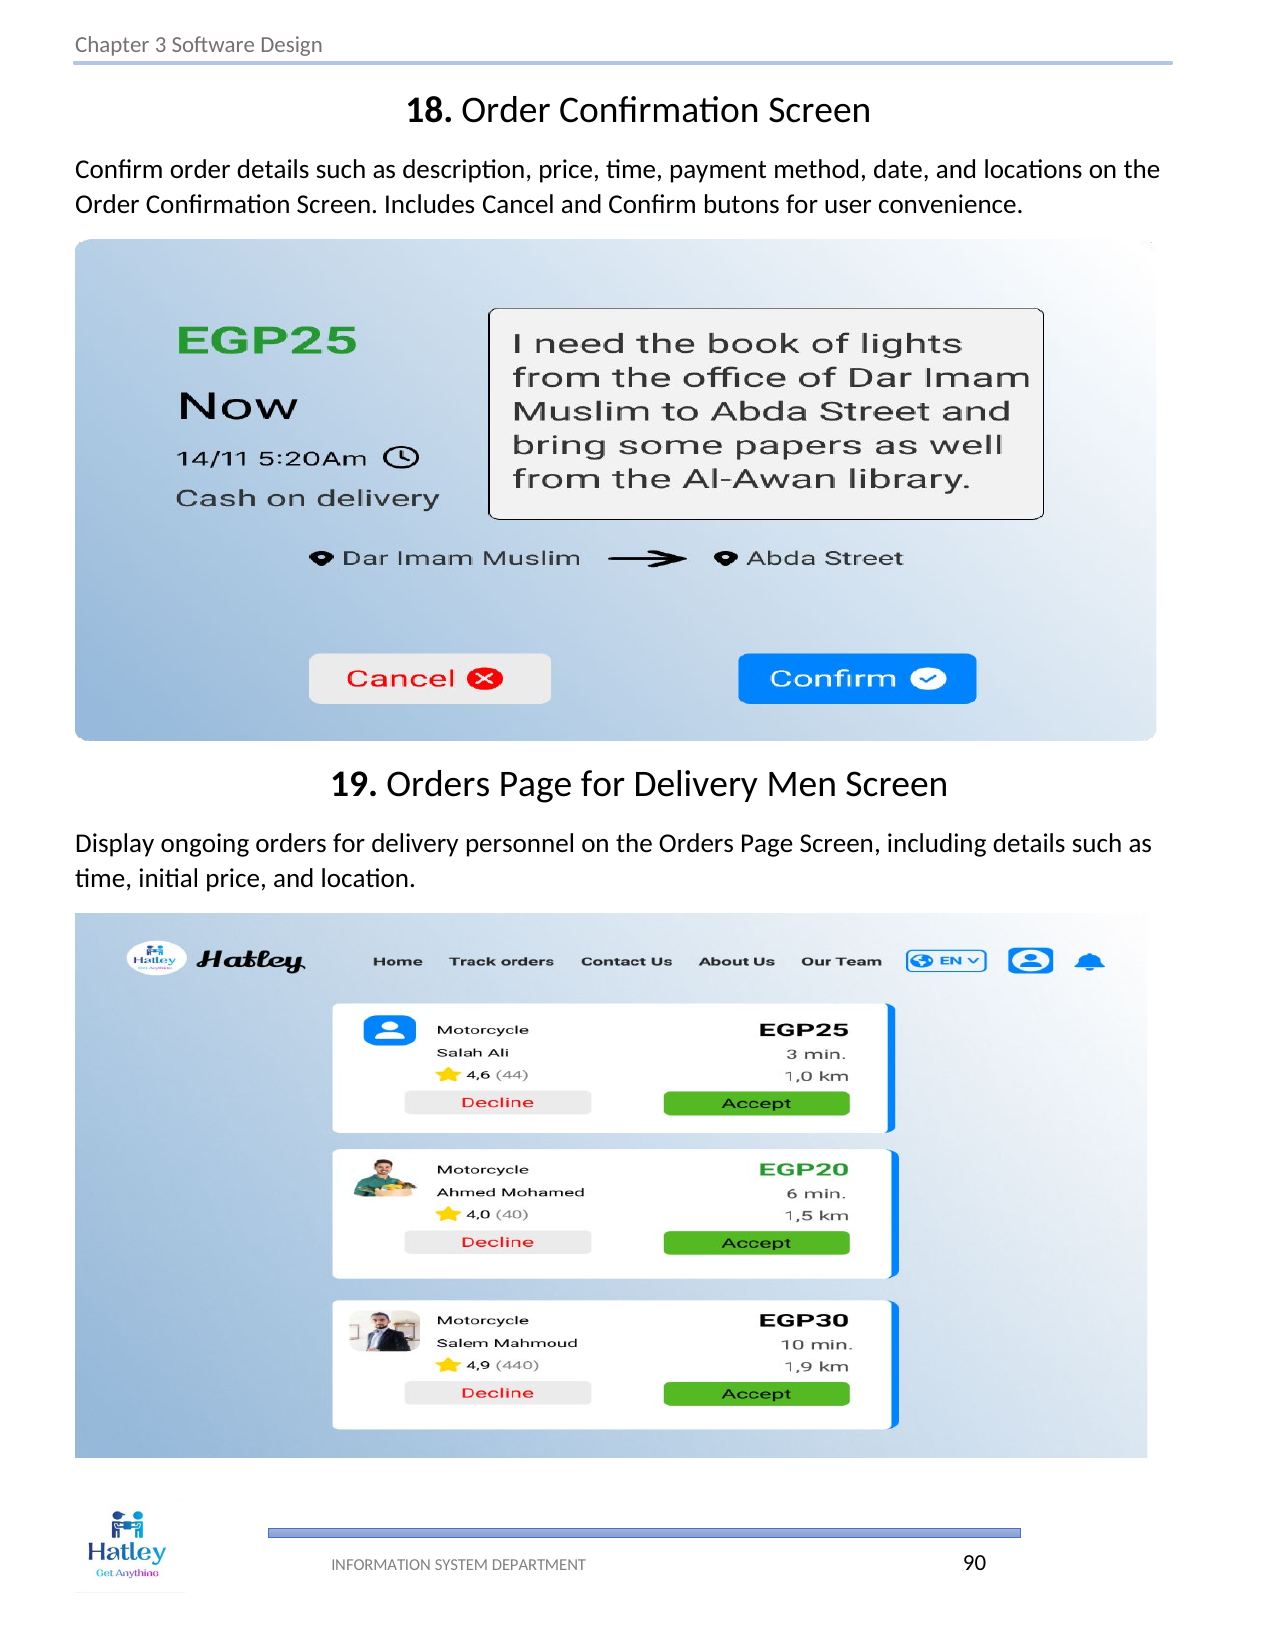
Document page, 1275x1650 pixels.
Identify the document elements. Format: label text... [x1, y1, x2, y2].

subtitle Order Confirmation Screen [405, 86, 1248, 132]
text Display ongoing orders for delivery personnel on the Orders Page Screen, including details such as time, initial price, and location. [75, 826, 1190, 894]
picture [75, 1498, 185, 1593]
text Confirm order details such as description, price, time, payment method, date, and locations on the Order Confirmation Screen. Includes Cancel and Confirm butons for user convenience. [75, 152, 1190, 221]
picture [75, 913, 1148, 1458]
picture [75, 239, 1157, 741]
subtitle Orders Page for Delivery Men Screen [330, 255, 1248, 806]
picture [269, 1529, 1020, 1537]
